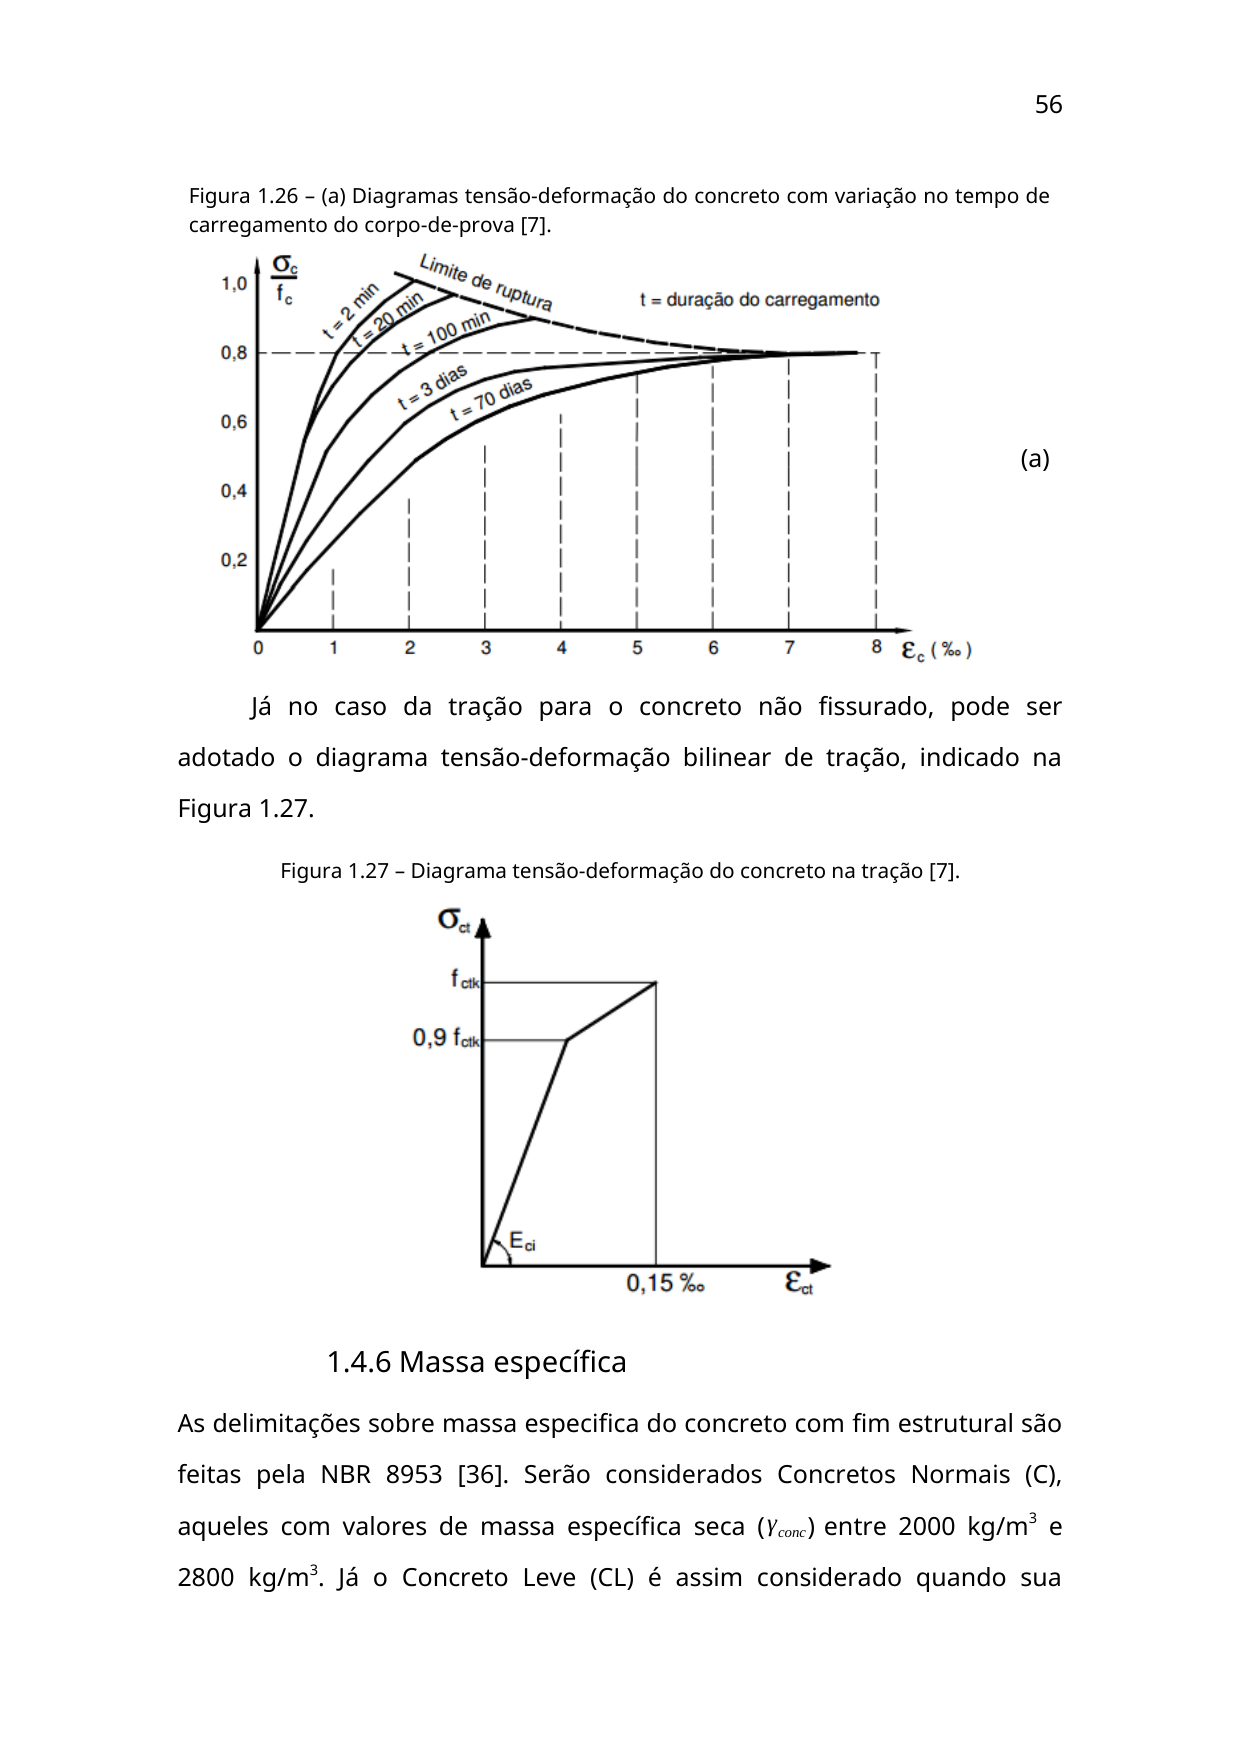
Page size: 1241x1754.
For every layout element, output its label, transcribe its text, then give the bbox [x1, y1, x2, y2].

picture [199, 242, 986, 674]
table_cell [206, 887, 1034, 1304]
text Já no caso da tração para o concreto não fissurado, pode ser adotado o diagrama tensão-deformação bilinear de tração, indicado na Figura 1.27. [177, 688, 1063, 824]
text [177, 1406, 1063, 1593]
picture [365, 888, 875, 1302]
table_cell [177, 240, 1007, 676]
table_header Figura 1.26 – (a) Diagramas tensão-deformação do concreto com variação no tempo de carregamento do corpo-de-prova [7]. [177, 179, 1063, 240]
table_cell (a) [1007, 240, 1063, 676]
table_header Figura 1.27 – Diagrama tensão-deformação do concreto na tração [7]. [206, 854, 1034, 887]
subtitle Massa específica [252, 1341, 1063, 1381]
